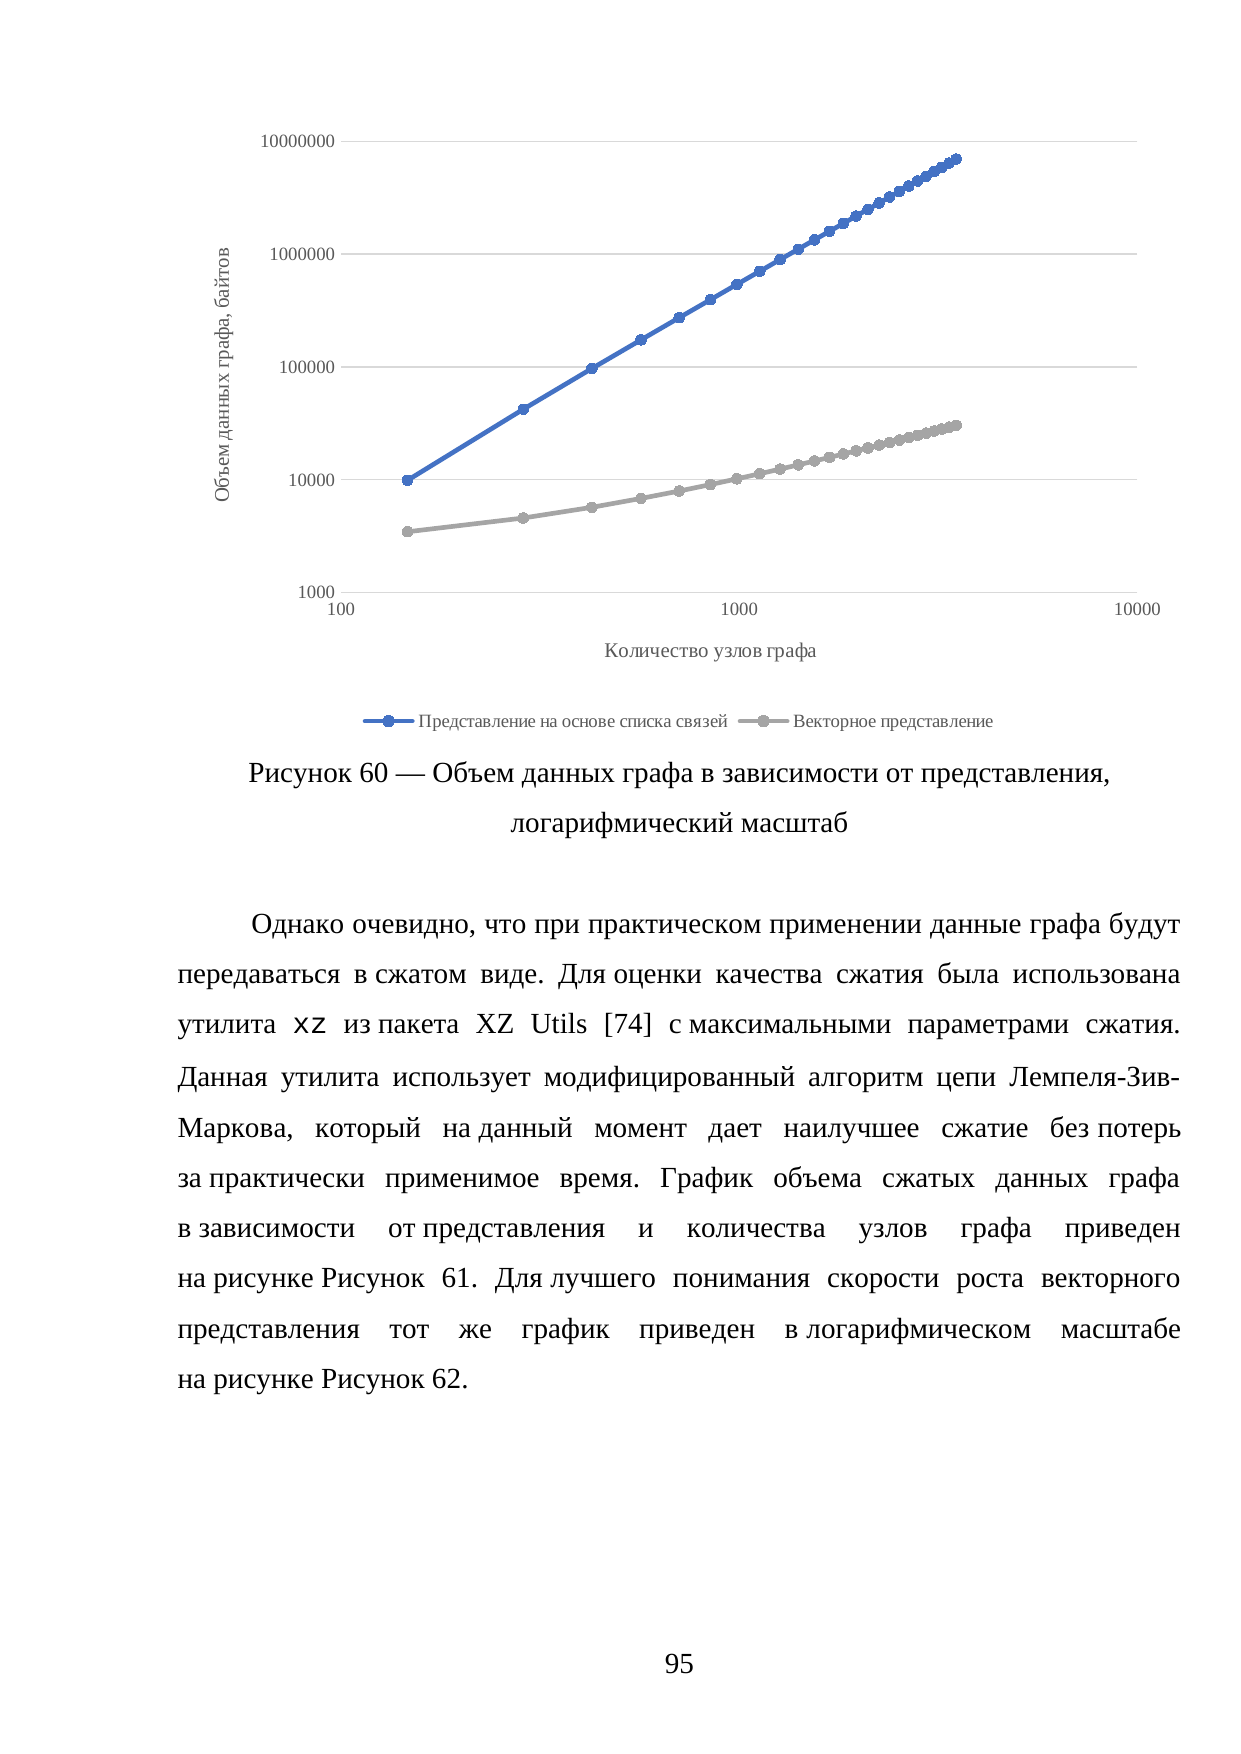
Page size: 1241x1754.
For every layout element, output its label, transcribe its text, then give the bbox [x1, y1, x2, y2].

text Рисунок 60 — Объем данных графа в зависимости от представления, логарифмический масштаб [177, 755, 1181, 839]
text Однако очевидно, что при практическом применении данные графа будут передаваться в сжатом виде. Для оценки качества сжатия была использована утилита xz из пакета XZ Utils с максимальными параметрами сжатия. Данная утилита использует модифицированный алгоритм цепи Лемпеля-Зив-Маркова, который на данный момент дает наилучшее сжатие без потерь за практически применимое время. График объема сжатых данных графа в зависимости от представления и количества узлов графа приведен на рисунке 61. Для лучшего понимания скорости роста векторного представления тот же график приведен в логарифмическом масштабе на рисунке 62. [177, 906, 1181, 1395]
